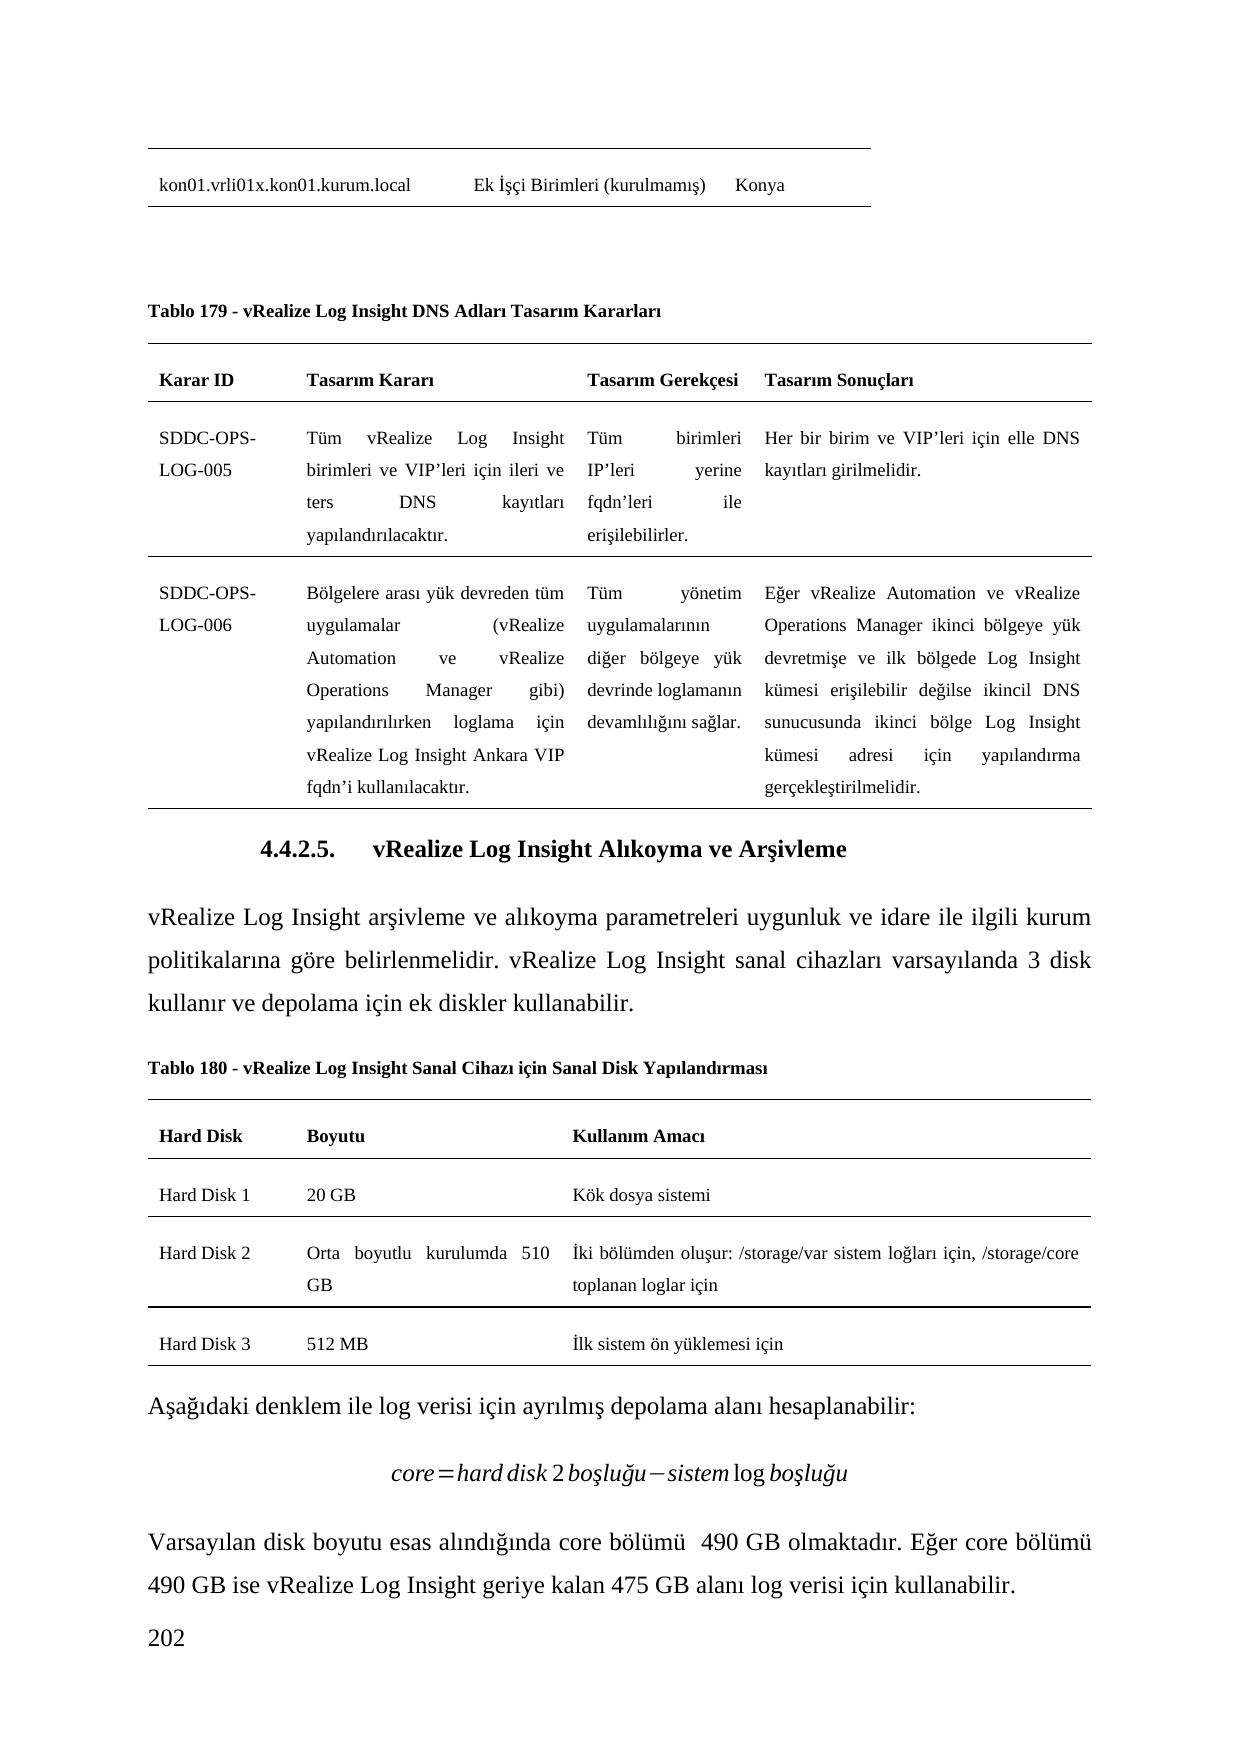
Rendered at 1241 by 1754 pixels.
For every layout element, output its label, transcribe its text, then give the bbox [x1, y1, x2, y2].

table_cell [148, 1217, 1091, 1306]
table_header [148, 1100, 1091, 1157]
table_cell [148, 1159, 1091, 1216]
text Varsayılan disk boyutu esas alındığında core bölümü 490 GB olmaktadır. Eğer core bölümü 490 GB ise vRealize Log Insight geriye kalan 475 GB alanı log verisi için kullanabilir. [148, 1527, 1093, 1599]
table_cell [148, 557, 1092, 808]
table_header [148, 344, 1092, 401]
text Tablo 180 - vRealize Log Insight Sanal Cihazı için Sanal Disk Yapılandırması [148, 1057, 1093, 1078]
text Aşağıdaki denklem ile log verisi için ayrılmış depolama alanı hesaplanabilir: [148, 1391, 1093, 1419]
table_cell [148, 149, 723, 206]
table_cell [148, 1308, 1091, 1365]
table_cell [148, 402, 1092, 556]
text Tablo 179 - vRealize Log Insight DNS Adları Tasarım Kararları [148, 300, 1093, 322]
text vRealize Log Insight arşivleme ve alıkoyma parametreleri uygunluk ve idare ile ilgili kurum politikalarına göre belirlenmelidir. vRealize Log Insight sanal cihazları varsayılanda 3 disk kullanır ve depolama için ek diskler kullanabilir. [148, 902, 1093, 1017]
list vRealize Log Insight Alıkoyma ve Arşivleme [260, 834, 1093, 863]
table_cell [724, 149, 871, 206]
